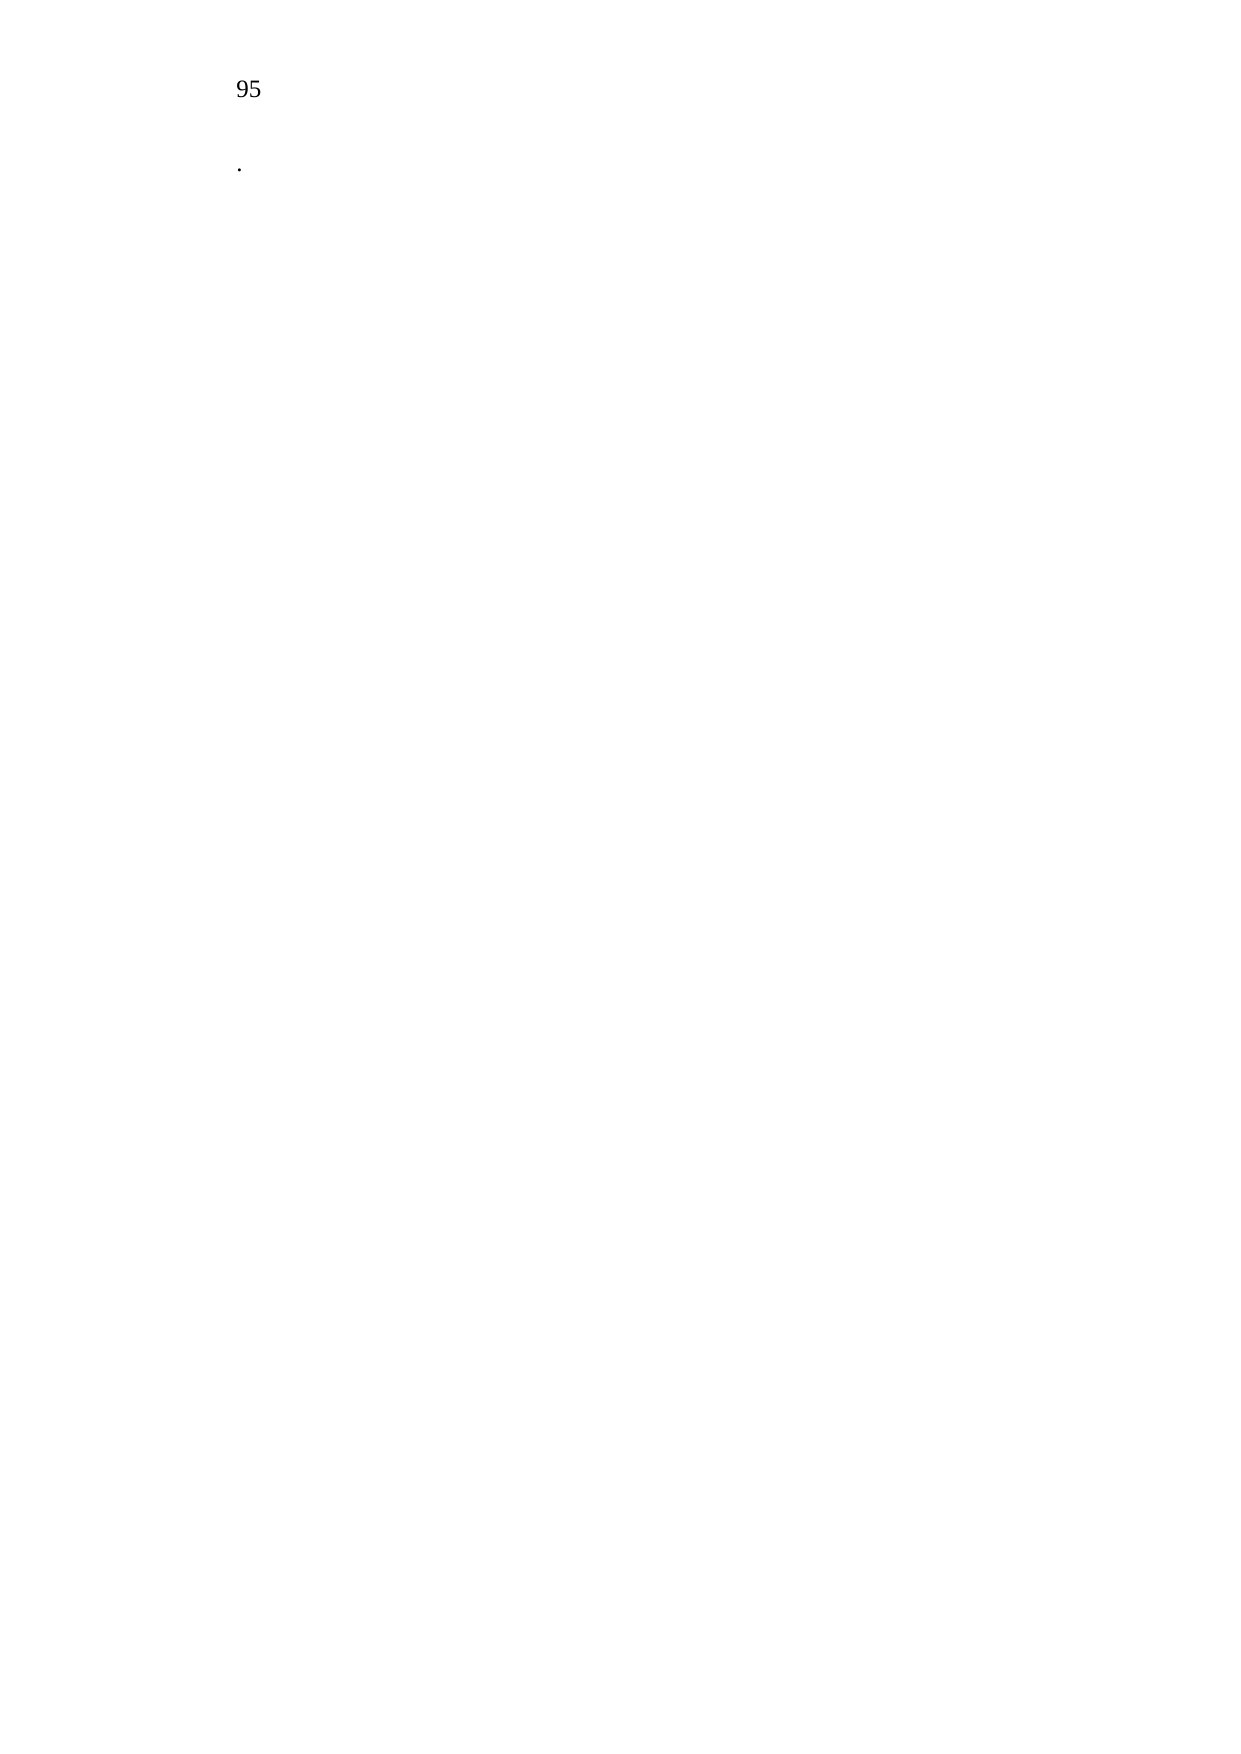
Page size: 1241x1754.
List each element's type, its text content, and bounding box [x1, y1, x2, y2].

text . [236, 148, 1004, 176]
